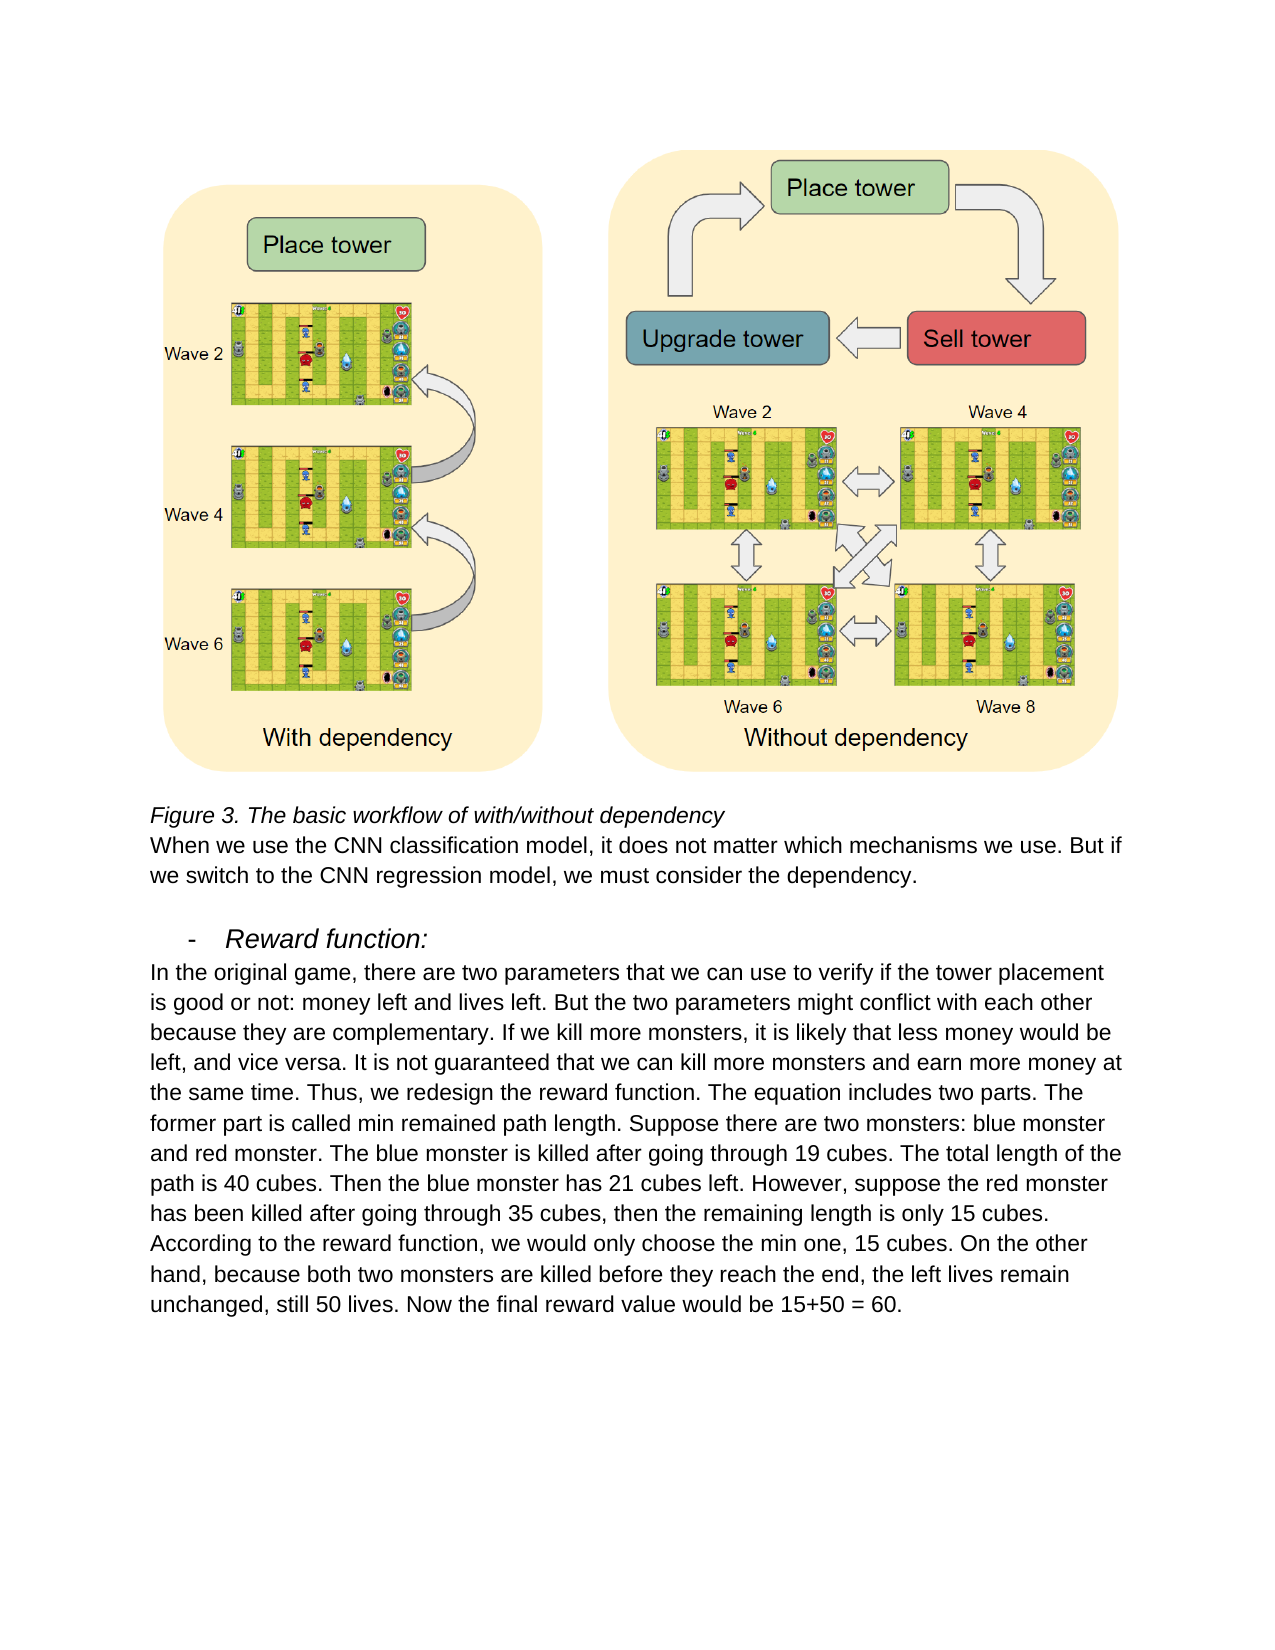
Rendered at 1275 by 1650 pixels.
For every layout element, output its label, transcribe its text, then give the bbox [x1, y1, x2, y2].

picture [150, 150, 1125, 798]
text When we use the CNN classification model, it does not matter which mechanisms we use. But if we switch to the CNN regression model, we must consider the dependency. [150, 832, 1125, 888]
text In the original game, there are two parameters that we can use to verify if the tower placement is good or not: money left and lives left. But the two parameters might conflict with each other because they are complementary. If we kill more monsters, it is likely that less money would be left, and vice versa. It is not guaranteed that we can kill more monsters and earn more money at the same time. Thus, we redesign the reward function. The equation includes two parts. The former part is called min remained path length. Suppose there are two monsters: blue monster and red monster. The blue monster is killed after going through 19 cubes. The total length of the path is 40 cubes. Then the blue monster has 21 cubes left. However, suppose the red monster has been killed after going through 35 cubes, then the remaining length is only 15 cubes. According to the reward function, we would only choose the min one, 15 cubes. On the other hand, because both two monsters are killed before they reach the end, the left lives remain unchanged, still 50 lives. Now the final reward value would be 15+50 = 60. [150, 958, 1125, 1317]
text Figure 3. The basic workflow of with/without dependency [150, 802, 1125, 828]
list Reward function: [187, 923, 1125, 954]
